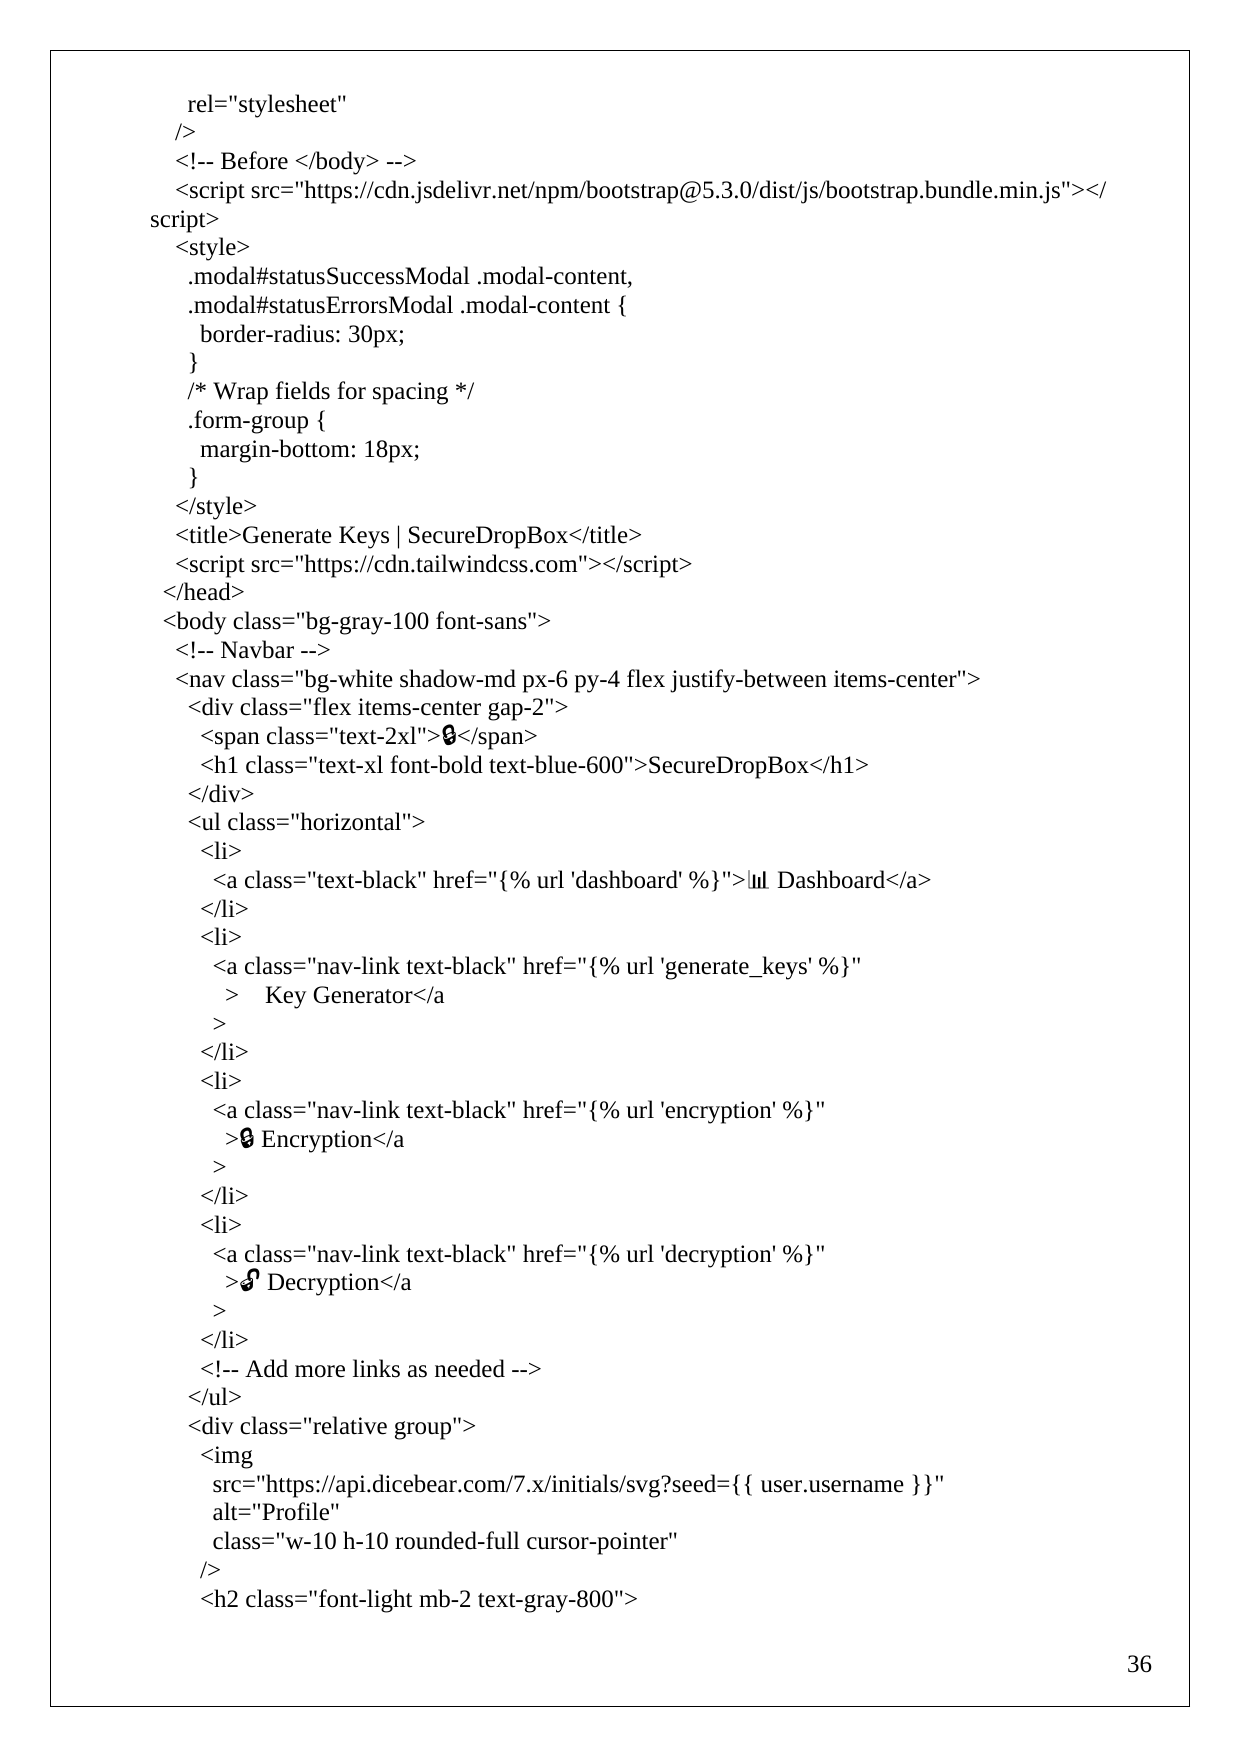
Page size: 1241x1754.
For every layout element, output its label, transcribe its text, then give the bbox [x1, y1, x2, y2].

text <img [150, 1440, 1152, 1469]
text </style> [150, 491, 1152, 520]
text </ul> [150, 1382, 1152, 1411]
text <li> [150, 836, 1152, 865]
text <span class="text-2xl">🔒</span> [150, 721, 1152, 750]
text <h1 class="text-xl font-bold text-blue-600">SecureDropBox</h1> [150, 750, 1152, 779]
text <script src="https://cdn.tailwindcss.com"></script> [150, 549, 1152, 577]
text > [150, 1152, 1152, 1181]
text class="w-10 h-10 rounded-full cursor-pointer" [150, 1526, 1152, 1555]
text <a class="nav-link text-black" href="{% url 'generate_keys' %}" [150, 951, 1152, 980]
text > [150, 1009, 1152, 1037]
text /* Wrap fields for spacing */ [150, 376, 1152, 405]
text <li> [150, 1066, 1152, 1095]
text .form-group { [150, 405, 1152, 434]
text >🔑 Key Generator</a [150, 980, 1152, 1009]
text </head> [150, 577, 1152, 606]
text <h2 class="font-light mb-2 text-gray-800"> [150, 1584, 1152, 1612]
text <style> [150, 232, 1152, 261]
text <div class="relative group"> [150, 1411, 1152, 1440]
text border-radius: 30px; [150, 319, 1152, 347]
text >🔒 Encryption</a [150, 1124, 1152, 1152]
text <!-- Navbar --> [150, 635, 1152, 664]
text /> [150, 117, 1152, 146]
text </li> [150, 1037, 1152, 1066]
text <!-- Add more links as needed --> [150, 1354, 1152, 1382]
text rel="stylesheet" [150, 89, 1152, 117]
text <a class="nav-link text-black" href="{% url 'encryption' %}" [150, 1095, 1152, 1124]
text margin-bottom: 18px; [150, 434, 1152, 462]
text </li> [150, 1325, 1152, 1354]
text alt="Profile" [150, 1497, 1152, 1526]
text src="https://api.dicebear.com/7.x/initials/svg?seed={{ user.username }}" [150, 1469, 1152, 1497]
text </li> [150, 1181, 1152, 1210]
text <div class="flex items-center gap-2"> [150, 692, 1152, 721]
text <!-- Before </body> --> [150, 146, 1152, 175]
text <li> [150, 922, 1152, 951]
text /> [150, 1555, 1152, 1584]
text <li> [150, 1210, 1152, 1239]
text <script src="https://cdn.jsdelivr.net/npm/bootstrap@5.3.0/dist/js/bootstrap.bundle.min.js"></script> [150, 175, 1152, 232]
text <a class="nav-link text-black" href="{% url 'decryption' %}" [150, 1239, 1152, 1267]
text </div> [150, 779, 1152, 807]
text .modal#statusErrorsModal .modal-content { [150, 290, 1152, 319]
text <ul class="horizontal"> [150, 807, 1152, 836]
text } [150, 462, 1152, 491]
text <a class="text-black" href="{% url 'dashboard' %}">📊 Dashboard</a> [150, 865, 1152, 894]
text } [150, 347, 1152, 376]
text > [150, 1296, 1152, 1325]
text .modal#statusSuccessModal .modal-content, [150, 261, 1152, 290]
text <body class="bg-gray-100 font-sans"> [150, 606, 1152, 635]
text </li> [150, 894, 1152, 922]
text >🔓 Decryption</a [150, 1267, 1152, 1296]
text <title>Generate Keys | SecureDropBox</title> [150, 520, 1152, 549]
text <nav class="bg-white shadow-md px-6 py-4 flex justify-between items-center"> [150, 664, 1152, 692]
